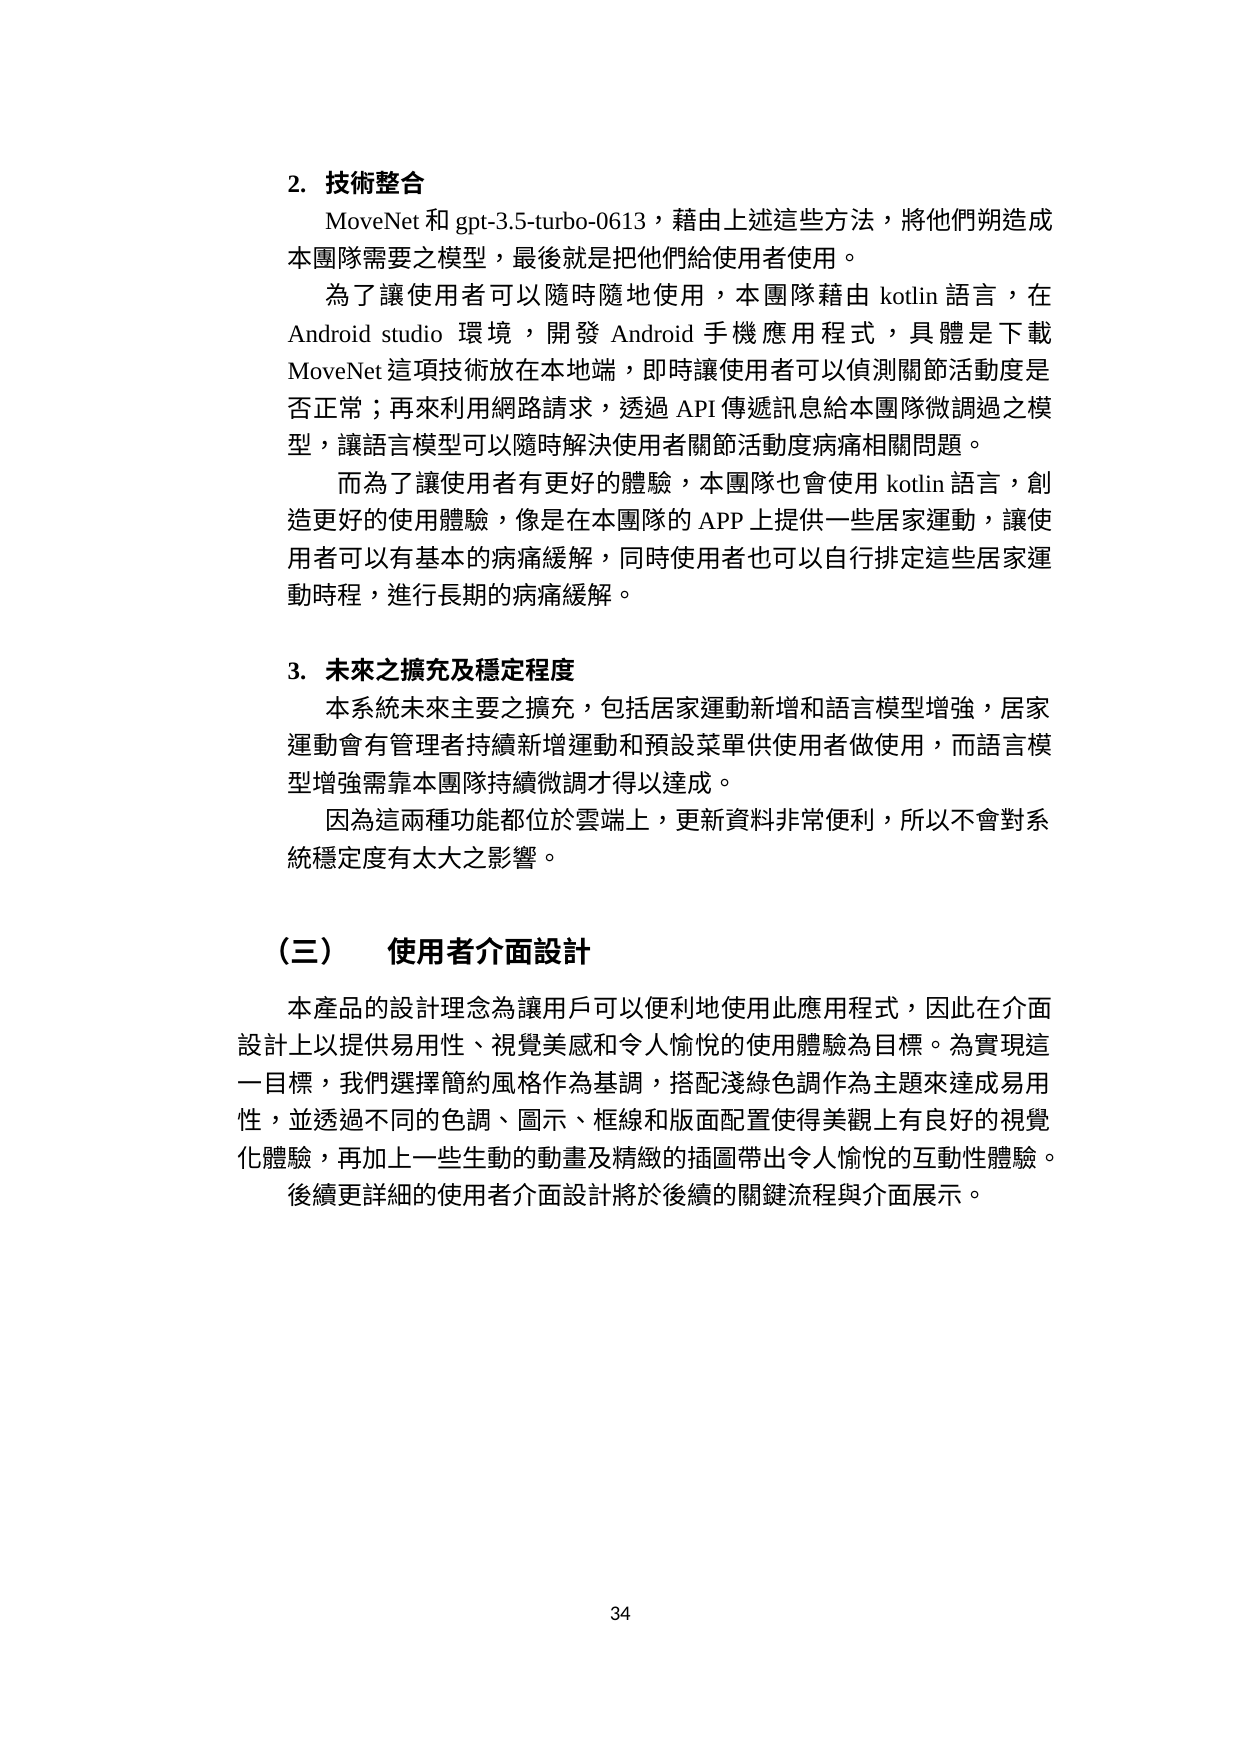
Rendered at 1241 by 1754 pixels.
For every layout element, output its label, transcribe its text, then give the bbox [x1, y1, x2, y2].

text 後續更詳細的使用者介面設計將於後續的關鍵流程與介面展示。 [187, 1175, 1053, 1212]
text 本產品的設計理念為讓用戶可以便利地使用此應用程式，因此在介面設計上以提供易用性、視覺美感和令人愉悅的使用體驗為目標。為實現這一目標，我們選擇簡約風格作為基調，搭配淺綠色調作為主題來達成易用性，並透過不同的色調、圖示、框線和版面配置使得美觀上有良好的視覺化體驗，再加上一些生動的動畫及精緻的插圖帶出令人愉悅的互動性體驗。 [237, 987, 1053, 1175]
list 未來之擴充及穩定程度 [287, 650, 1053, 687]
list 使用者介面設計 [261, 912, 1053, 987]
text 為了讓使用者可以隨時隨地使用，本團隊藉由kotlin語言，在Android studio 環境，開發Android手機應用程式，具體是下載MoveNet這項技術放在本地端，即時讓使用者可以偵測關節活動度是否正常；再來利用網路請求，透過API傳遞訊息給本團隊微調過之模型，讓語言模型可以隨時解決使用者關節活動度病痛相關問題。 [287, 275, 1053, 462]
text 本系統未來主要之擴充，包括居家運動新增和語言模型增強，居家運動會有管理者持續新增運動和預設菜單供使用者做使用，而語言模型增強需靠本團隊持續微調才得以達成。 [287, 687, 1053, 800]
text 而為了讓使用者有更好的體驗，本團隊也會使用kotlin語言，創造更好的使用體驗，像是在本團隊的APP上提供一些居家運動，讓使用者可以有基本的病痛緩解，同時使用者也可以自行排定這些居家運動時程，進行長期的病痛緩解。 [287, 462, 1053, 612]
text 因為這兩種功能都位於雲端上，更新資料非常便利，所以不會對系統穩定度有太大之影響。 [287, 800, 1053, 875]
list 技術整合 [287, 162, 1053, 200]
text MoveNet和gpt-3.5-turbo-0613，藉由上述這些方法，將他們朔造成本團隊需要之模型，最後就是把他們給使用者使用。 [287, 200, 1053, 275]
